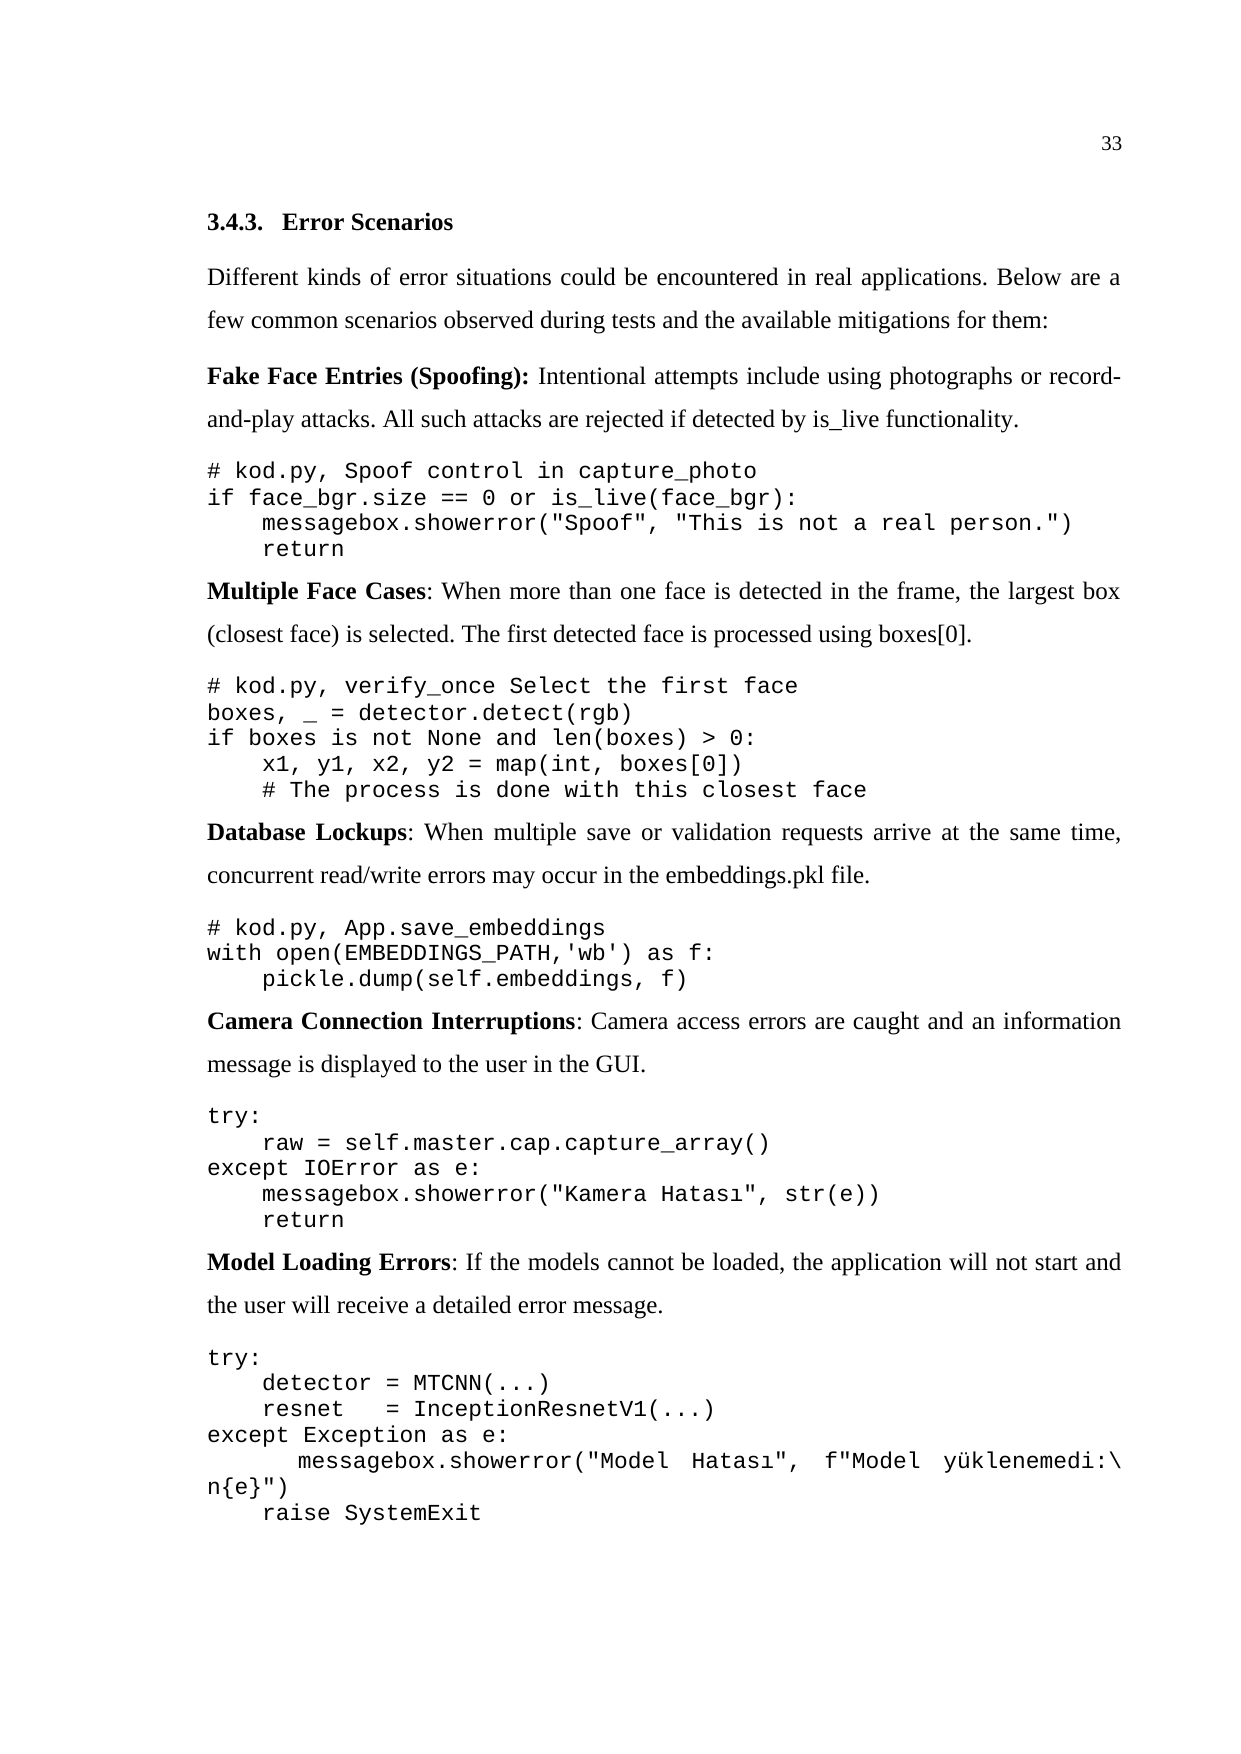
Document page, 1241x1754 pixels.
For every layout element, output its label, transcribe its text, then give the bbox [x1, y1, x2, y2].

text messagebox.showerror("Model Hatası", f"Model yüklenemedi:\n{e}") [207, 1449, 1122, 1501]
text boxes, _ = detector.detect(rgb) [207, 701, 1122, 727]
text x1, y1, x2, y2 = map(int, boxes[0]) [207, 753, 1122, 779]
text try: [207, 1105, 1122, 1131]
text Multiple Face Cases: When more than one face is detected in the frame, the largest box (closest face) is selected. The first detected face is processed using boxes[0]. [207, 576, 1122, 648]
text Database Lockups: When multiple save or validation requests arrive at the same time, concurrent read/write errors may occur in the embeddings.pkl file. [207, 817, 1122, 889]
text messagebox.showerror("Spoof", "This is not a real person.") [207, 512, 1122, 538]
text Camera Connection Interruptions: Camera access errors are caught and an information message is displayed to the user in the GUI. [207, 1006, 1122, 1078]
text if face_bgr.size == 0 or is_live(face_bgr): [207, 486, 1122, 512]
subtitle Error Scenarios [207, 207, 1122, 236]
text # kod.py, App.save_embeddings [207, 916, 1122, 942]
text # The process is done with this closest face [207, 779, 1122, 804]
text except IOError as e: [207, 1157, 1122, 1183]
text raw = self.master.cap.capture_array() [207, 1131, 1122, 1157]
text return [207, 538, 1122, 564]
text return [207, 1209, 1122, 1234]
text except Exception as e: [207, 1424, 1122, 1449]
text messagebox.showerror("Kamera Hatası", str(e)) [207, 1183, 1122, 1209]
text # kod.py, verify_once Select the first face [207, 675, 1122, 701]
text Fake Face Entries (Spoofing): Intentional attempts include using photographs or record-and-play attacks. All such attacks are rejected if detected by is_live functionality. [207, 361, 1122, 433]
text detector = MTCNN(...) [207, 1372, 1122, 1398]
text Model Loading Errors: If the models cannot be loaded, the application will not start and the user will receive a detailed error message. [207, 1247, 1122, 1319]
text pickle.dump(self.embeddings, f) [207, 968, 1122, 994]
text if boxes is not None and len(boxes) > 0: [207, 727, 1122, 753]
text # kod.py, Spoof control in capture_photo [207, 460, 1122, 486]
text Different kinds of error situations could be encountered in real applications. Below are a few common scenarios observed during tests and the available mitigations for them: [207, 262, 1122, 334]
text try: [207, 1346, 1122, 1372]
text raise SystemExit [207, 1501, 1122, 1527]
text resnet = InceptionResnetV1(...) [207, 1398, 1122, 1424]
text with open(EMBEDDINGS_PATH,'wb') as f: [207, 942, 1122, 968]
